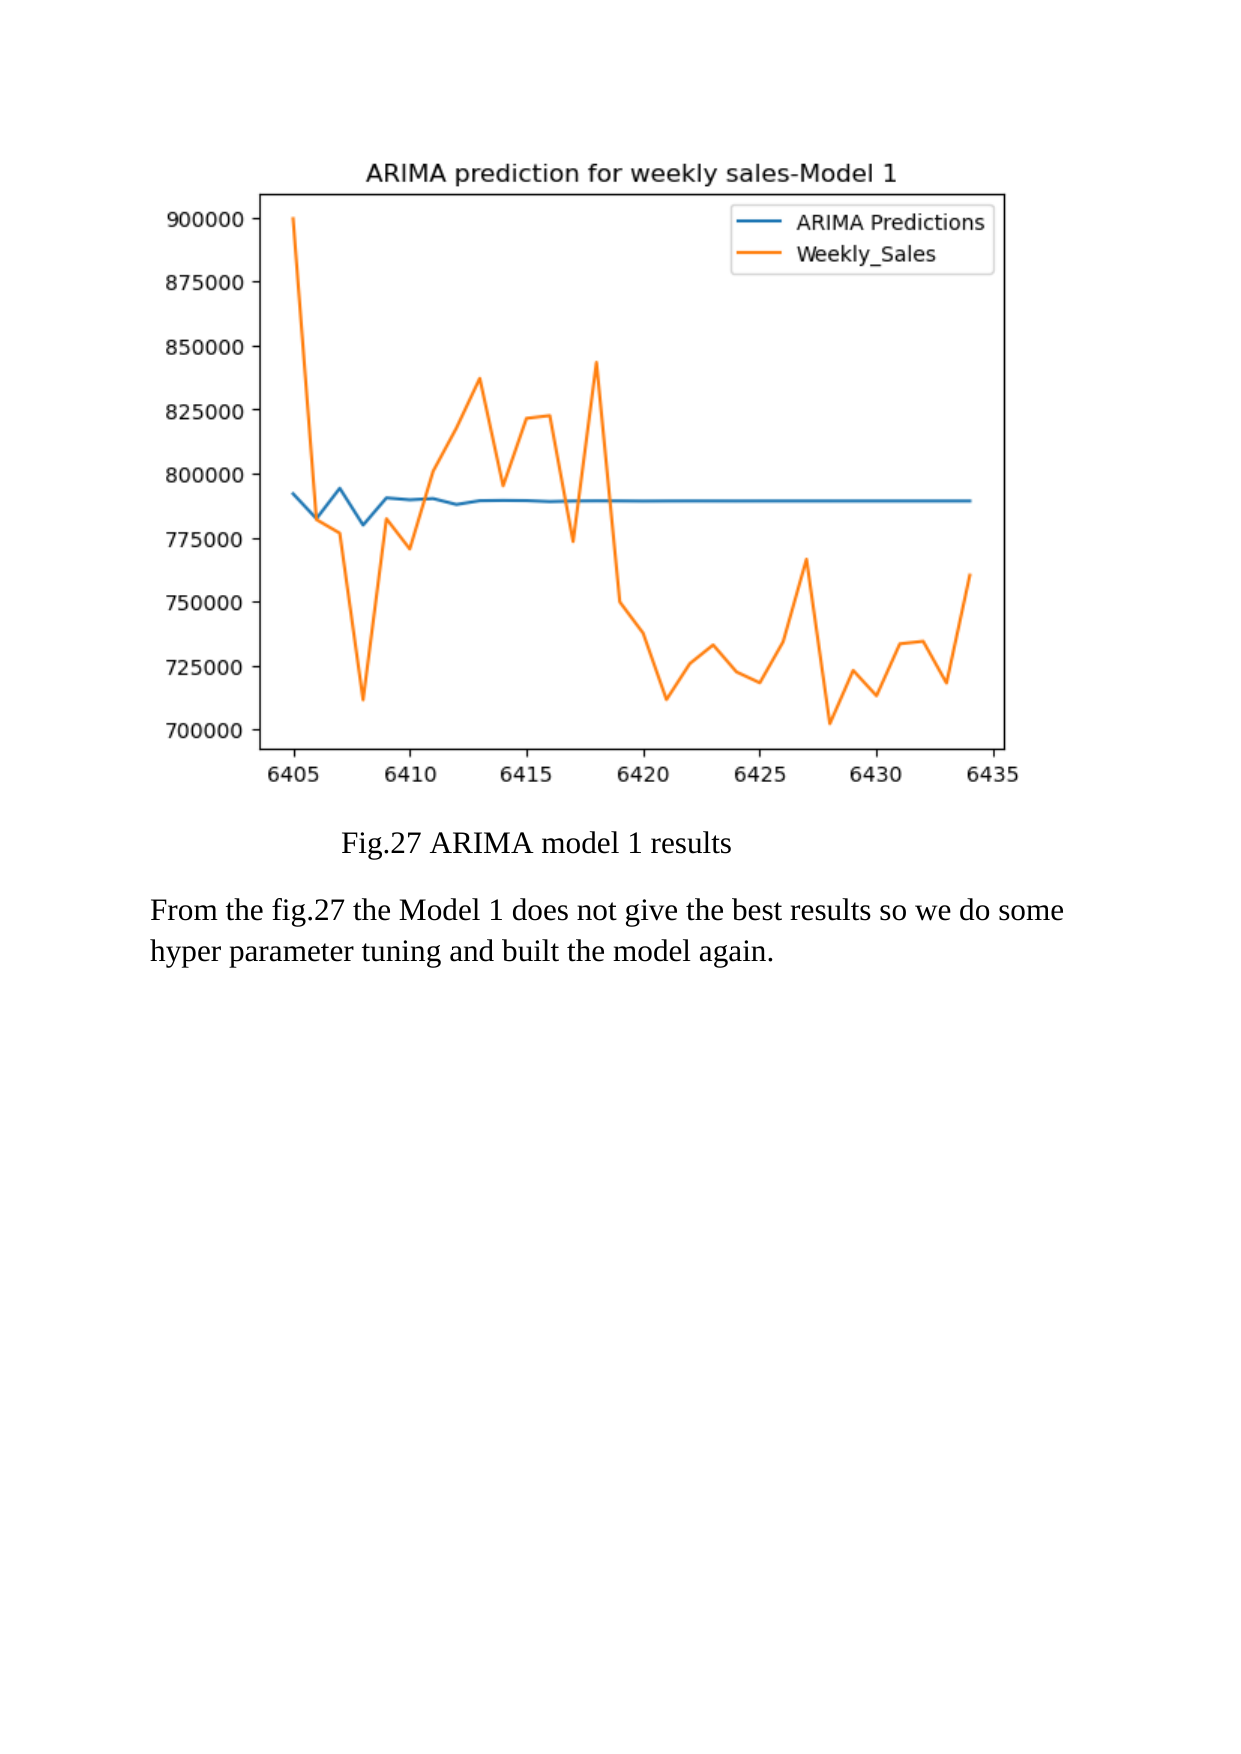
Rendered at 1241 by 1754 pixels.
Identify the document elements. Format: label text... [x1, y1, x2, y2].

text From the fig.27 the Model 1 does not give the best results so we do some hyper parameter tuning and built the model again. [150, 891, 1090, 968]
text Fig.27 ARIMA model 1 results [150, 824, 1090, 860]
picture [150, 150, 1034, 800]
